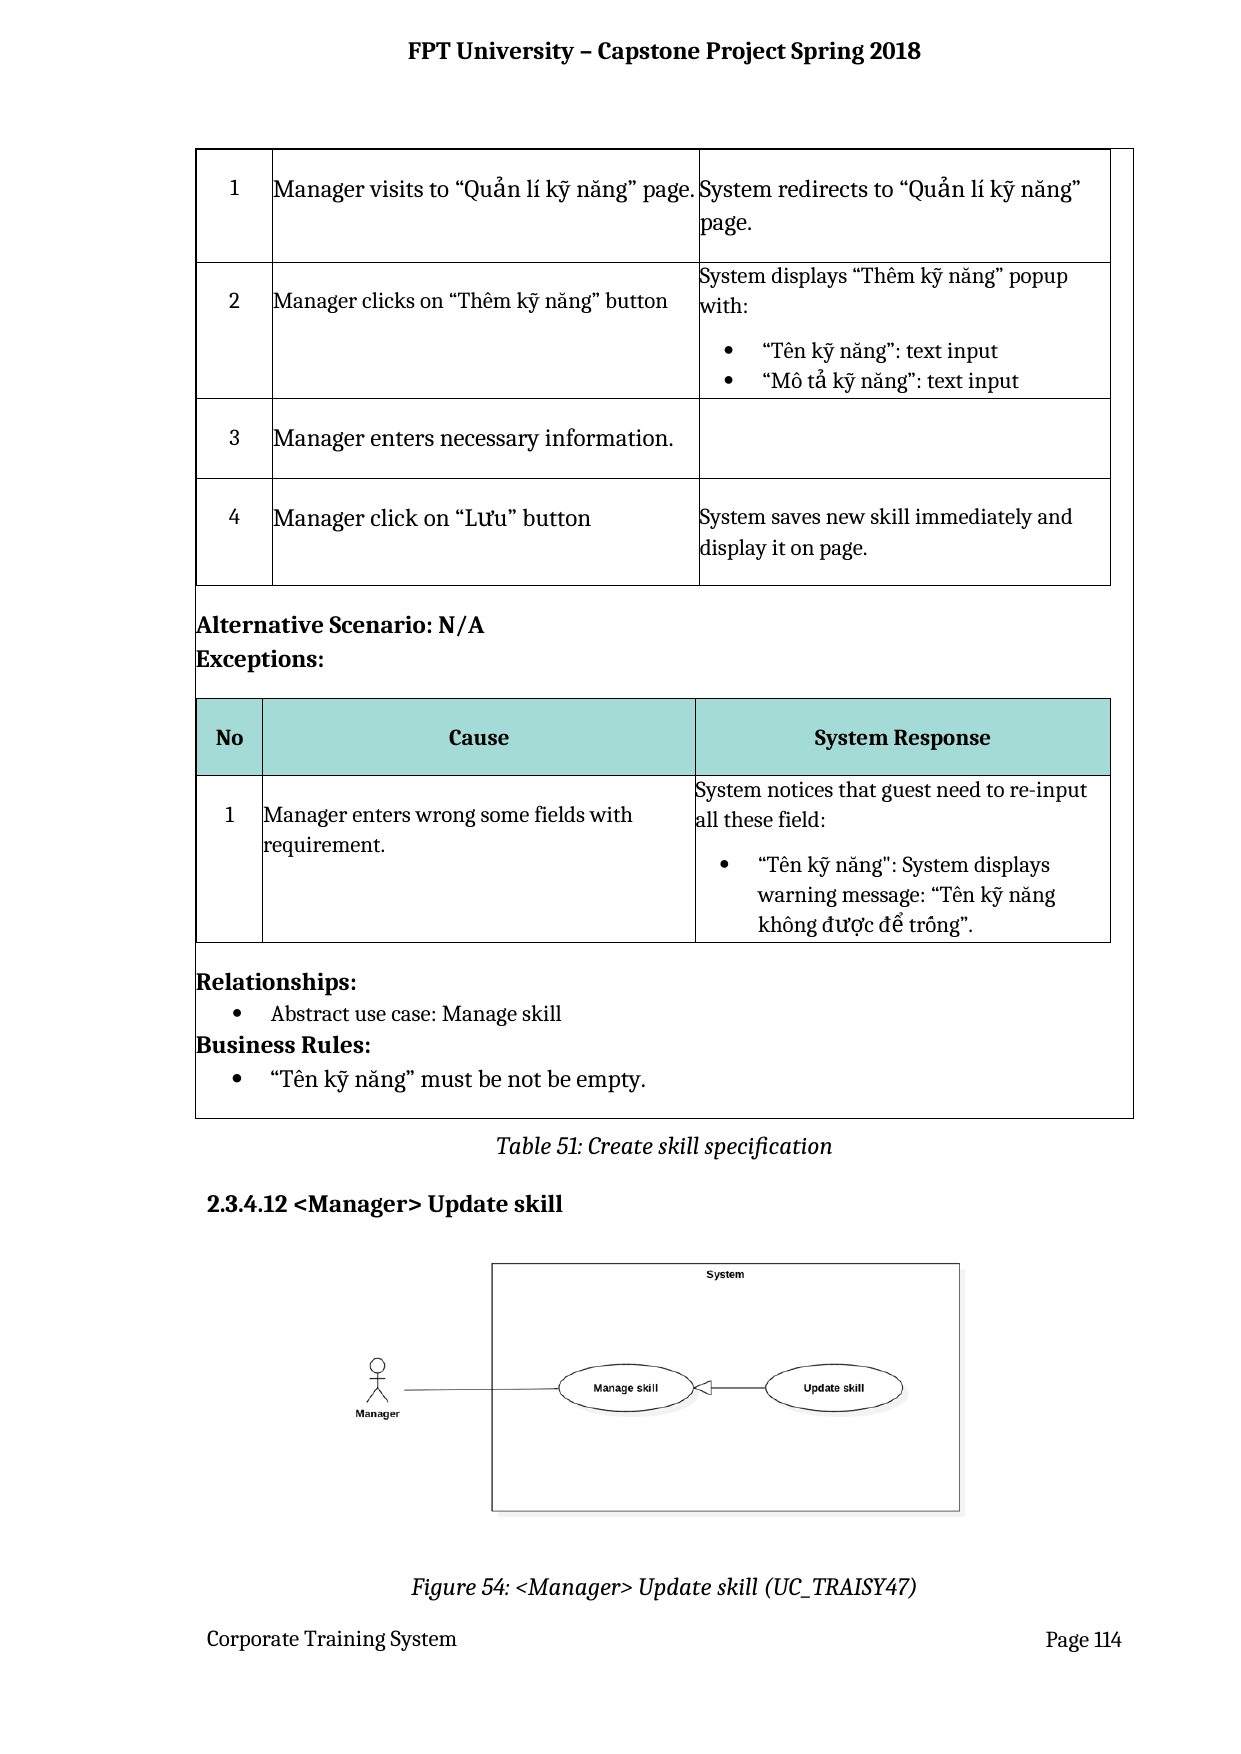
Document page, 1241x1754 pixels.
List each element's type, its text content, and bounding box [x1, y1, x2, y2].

picture [334, 1222, 995, 1548]
list Table : Create skill specification [207, 1132, 1122, 1161]
text 2.3.4.12 <Manager> Update skill [207, 1190, 1122, 1219]
text Figure 54: <Manager> Update skill (UC_TRAISY47) [207, 1572, 1122, 1601]
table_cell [196, 149, 1133, 1118]
